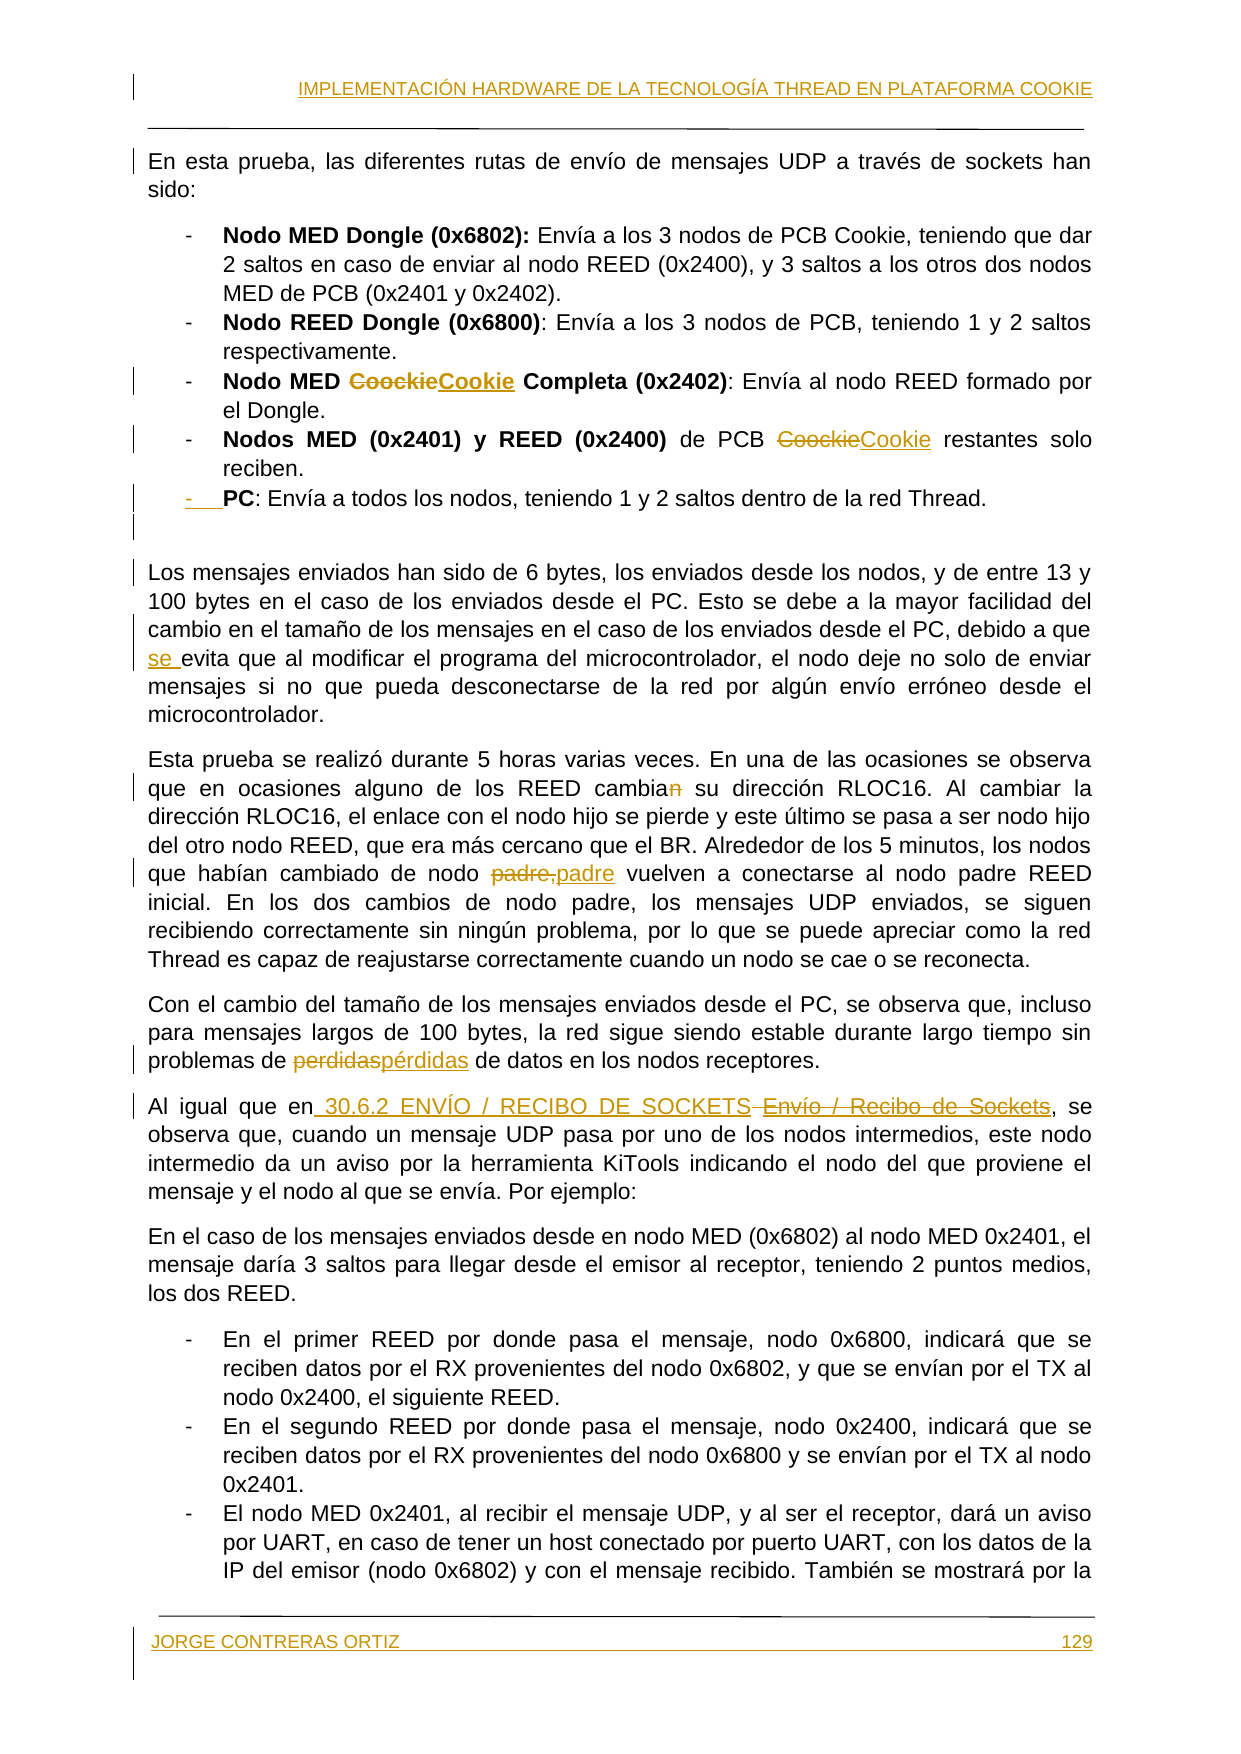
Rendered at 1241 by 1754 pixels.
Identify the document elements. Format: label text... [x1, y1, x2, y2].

list Nodo REED Dongle (0x6800): Envía a los 3 nodos de PCB, teniendo 1 y 2 saltos respectivamente. [185, 308, 1092, 365]
list Nodo MED Completa (0x2402): Envía al nodo REED formado por el Dongle. [185, 367, 1092, 423]
text En el caso de los mensajes enviados desde en nodo MED (0x6802) al nodo MED 0x2401, el mensaje daría 3 saltos para llegar desde el emisor al receptor, teniendo 2 puntos medios, los dos REED. [148, 1223, 1092, 1306]
list En el segundo REED por donde pasa el mensaje, nodo 0x2400, indicará que se reciben datos por el RX provenientes del nodo 0x6800 y se envían por el TX al nodo 0x2401. [185, 1412, 1092, 1497]
text En esta prueba, las diferentes rutas de envío de mensajes UDP a través de sockets han sido: [148, 148, 1092, 202]
list En el primer REED por donde pasa el mensaje, nodo 0x6800, indicará que se reciben datos por el RX provenientes del nodo 0x6802, y que se envían por el TX al nodo 0x2400, el siguiente REED. [185, 1325, 1092, 1410]
text Los mensajes enviados han sido de 6 bytes, los enviados desde los nodos, y de entre 13 y 100 bytes en el caso de los enviados desde el PC. Esto se debe a la mayor facilidad del cambio en el tamaño de los mensajes en el caso de los enviados desde el PC, debido a que evita que al modificar el programa del microcontrolador, el nodo deje no solo de enviar mensajes si no que pueda desconectarse de la red por algún envío erróneo desde el microcontrolador. [148, 559, 1092, 728]
text Al igual que en, se observa que, cuando un mensaje UDP pasa por uno de los nodos intermedios, este nodo intermedio da un aviso por la herramienta KiTools indicando el nodo del que proviene el mensaje y el nodo al que se envía. Por ejemplo: [148, 1093, 1092, 1204]
list PC: Envía a todos los nodos, teniendo 1 y 2 saltos dentro de la red Thread. [185, 484, 1092, 512]
text Esta prueba se realizó durante 5 horas varias veces. En una de las ocasiones se observa que en ocasiones alguno de los REED cambia su dirección RLOC16. Al cambiar la dirección RLOC16, el enlace con el nodo hijo se pierde y este último se pasa a ser nodo hijo del otro nodo REED, que era más cercano que el BR. Alrededor de los 5 minutos, los nodos que habían cambiado de nodo vuelven a conectarse al nodo padre REED inicial. En los dos cambios de nodo padre, los mensajes UDP enviados, se siguen recibiendo correctamente sin ningún problema, por lo que se puede apreciar como la red Thread es capaz de reajustarse correctamente cuando un nodo se cae o se reconecta. [148, 746, 1092, 972]
list Nodos MED (0x2401) y REED (0x2400) de PCB restantes solo reciben. [185, 425, 1092, 482]
text Con el cambio del tamaño de los mensajes enviados desde el PC, se observa que, incluso para mensajes largos de 100 bytes, la red sigue siendo estable durante largo tiempo sin problemas de de datos en los nodos receptores. [148, 991, 1092, 1074]
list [185, 1499, 1092, 1584]
list Nodo MED Dongle (0x6802): Envía a los 3 nodos de PCB Cookie, teniendo que dar 2 saltos en caso de enviar al nodo REED (0x2400), y 3 saltos a los otros dos nodos MED de PCB (0x2401 y 0x2402). [185, 221, 1092, 306]
